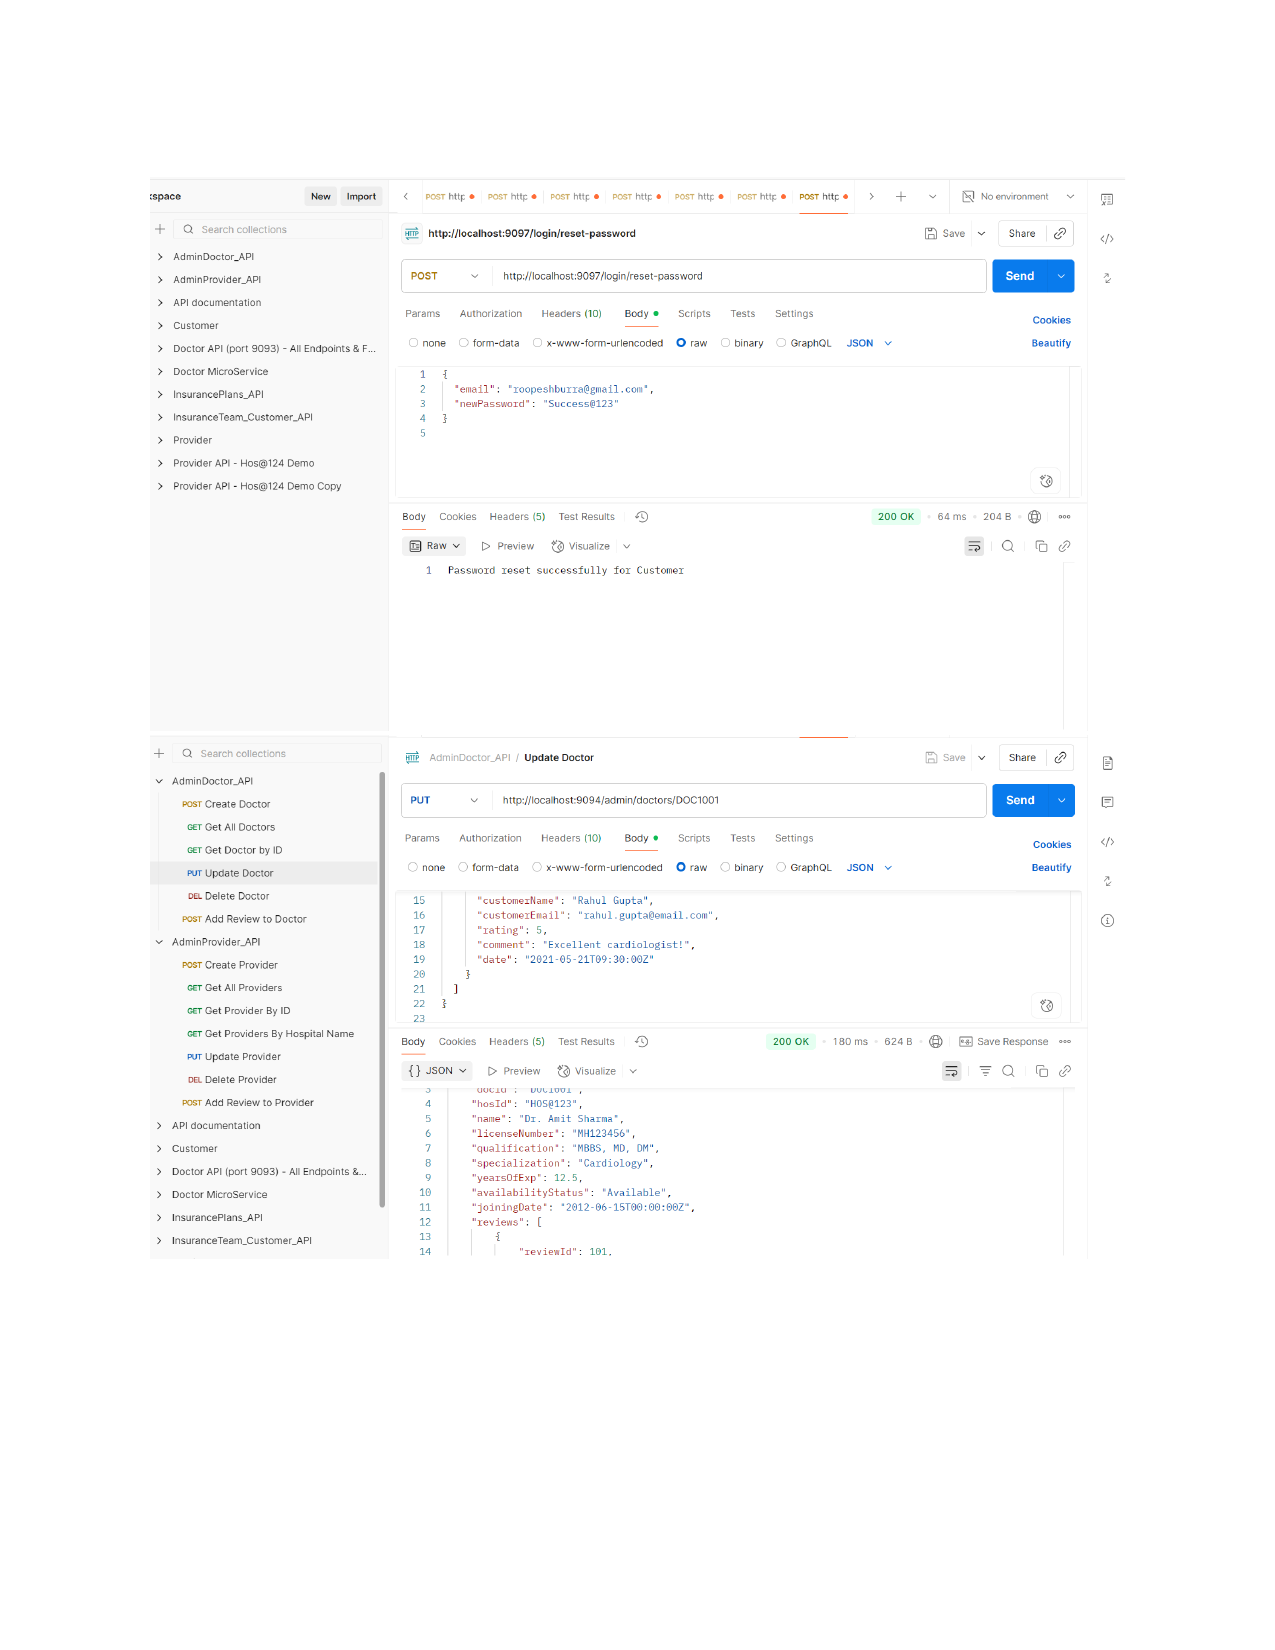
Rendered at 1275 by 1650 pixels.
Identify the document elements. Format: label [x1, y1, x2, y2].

picture [150, 735, 1125, 1259]
picture [150, 177, 1125, 731]
